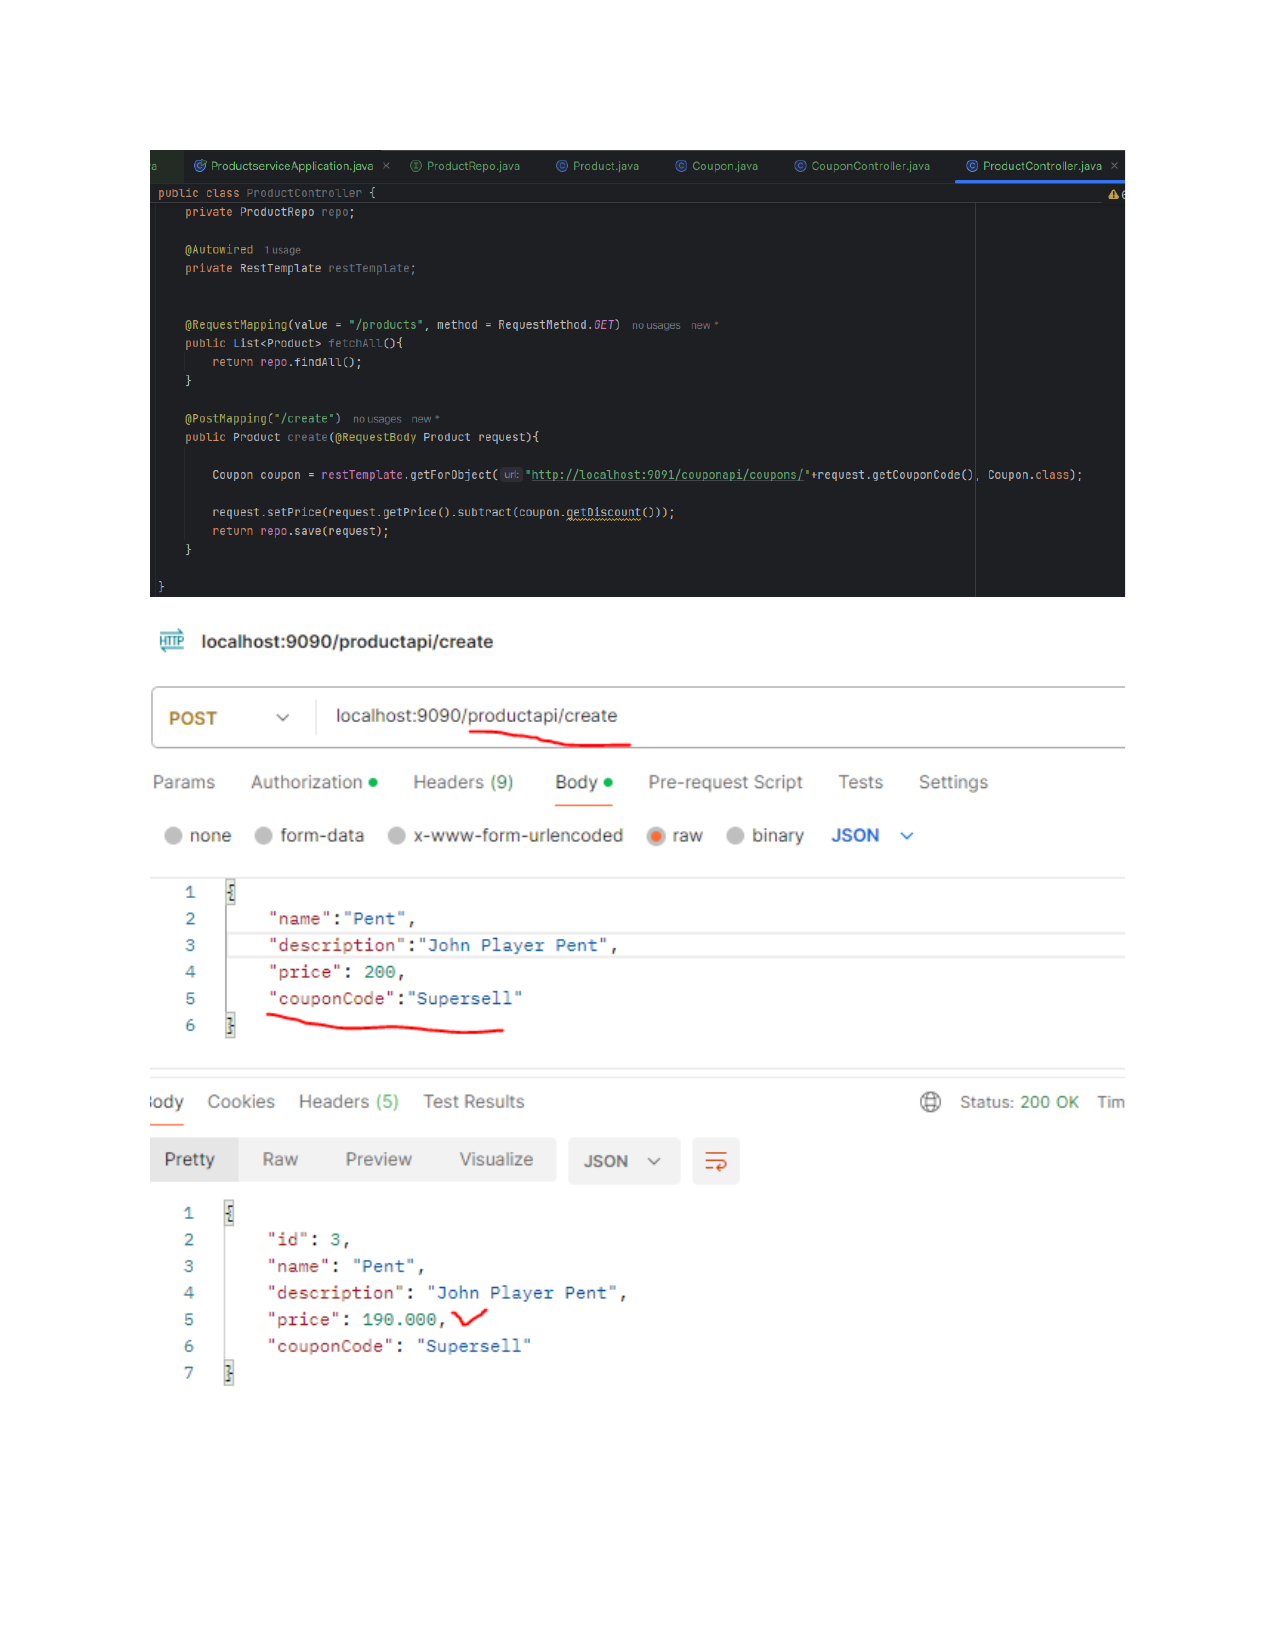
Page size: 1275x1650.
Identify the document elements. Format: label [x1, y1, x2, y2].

picture [150, 617, 1125, 1395]
picture [150, 150, 1125, 597]
